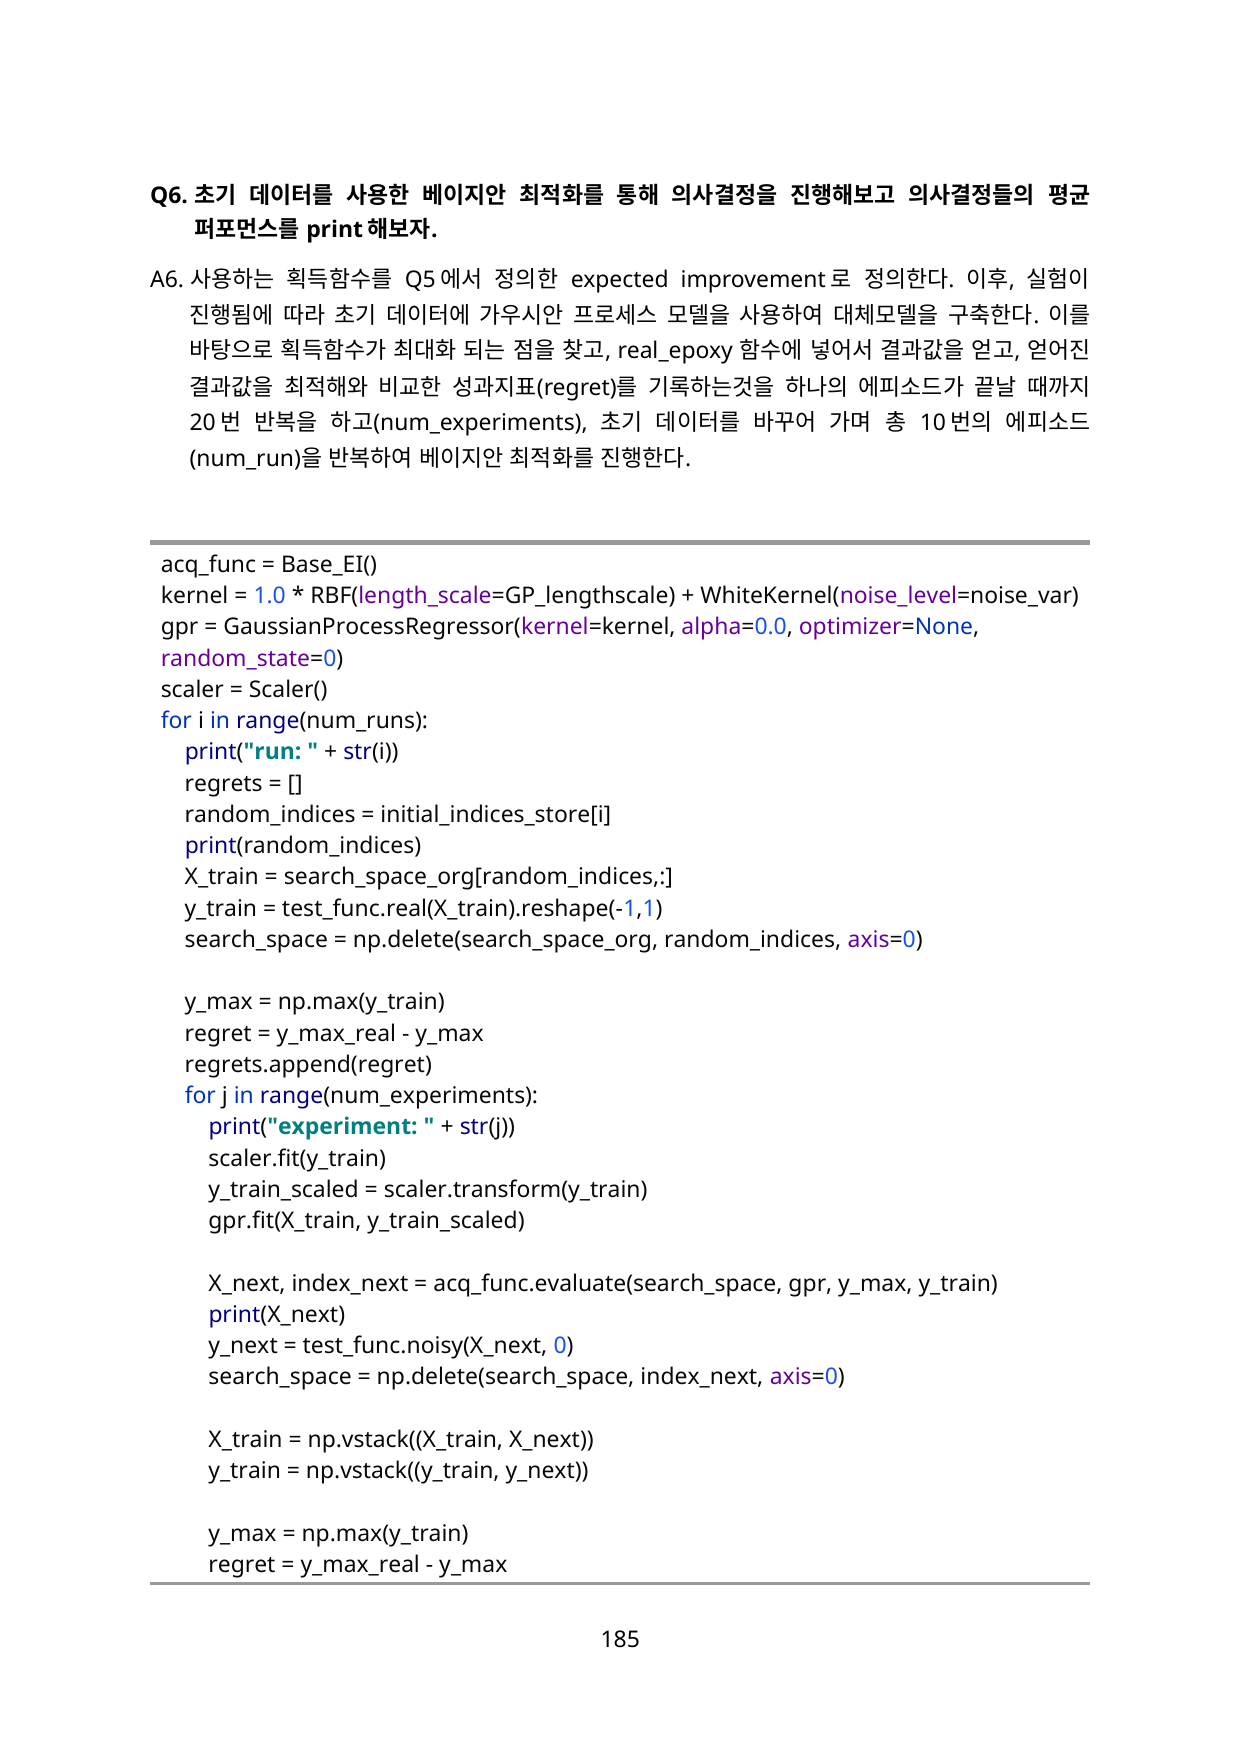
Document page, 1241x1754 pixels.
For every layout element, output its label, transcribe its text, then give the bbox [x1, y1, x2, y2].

text 초기 데이터를 사용한 베이지안 최적화를 통해 의사결정을 진행해보고 의사결정들의 평균 퍼포먼스를 print해보자. [150, 177, 1090, 244]
list 사용하는 획득함수를 Q5에서 정의한 expected improvement로 정의한다. 이후, 실험이 진행됨에 따라 초기 데이터에 가우시안 프로세스 모델을 사용하여 대체모델을 구축한다. 이를 바탕으로 획득함수가 최대화 되는 점을 찾고, real_epoxy 함수에 넣어서 결과값을 얻고, 얻어진 결과값을 최적해와 비교한 성과지표(regret)를 기록하는것을 하나의 에피소드가 끝날 때까지 20번 반복을 하고(num_experiments), 초기 데이터를 바꾸어 가며 총 10번의 에피소드(num_run)을 반복하여 베이지안 최적화를 진행한다. [150, 261, 1090, 473]
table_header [150, 545, 1090, 1582]
